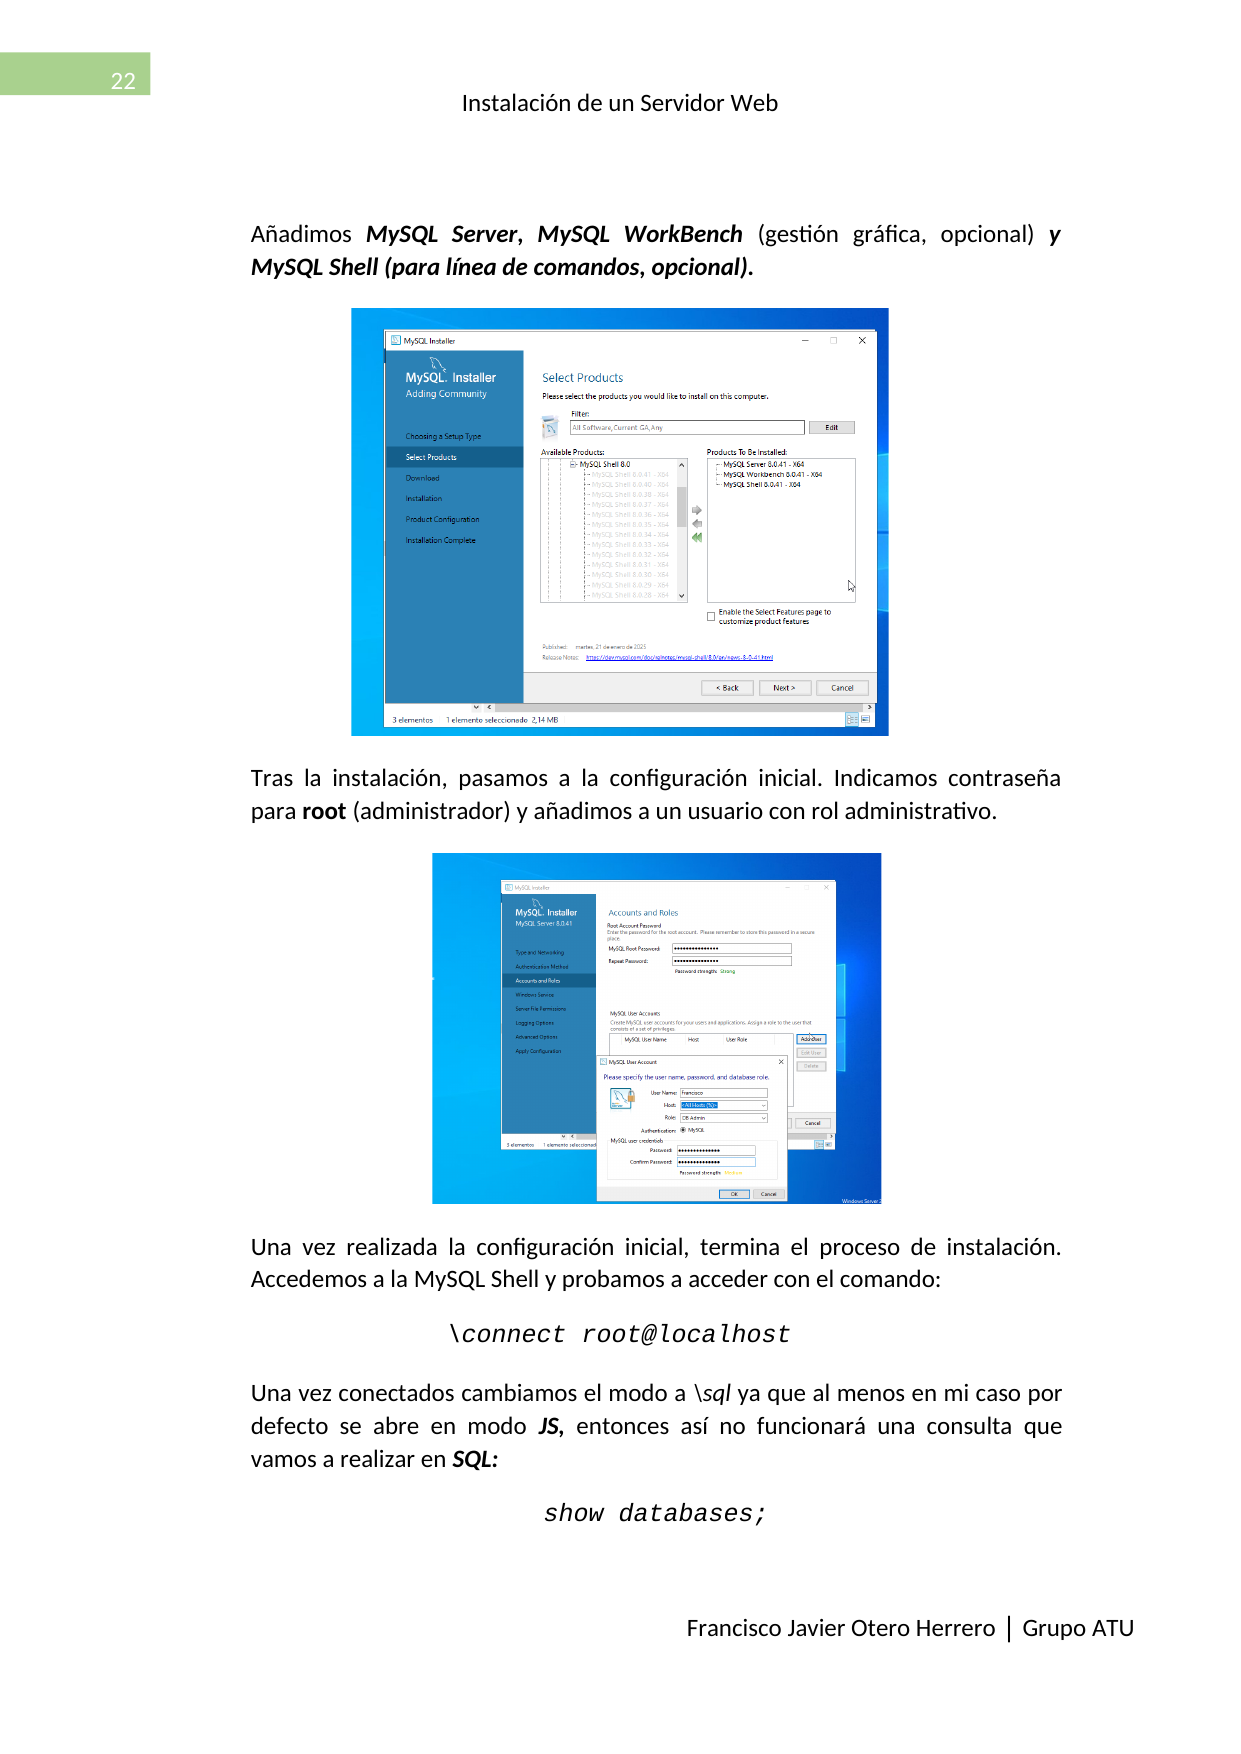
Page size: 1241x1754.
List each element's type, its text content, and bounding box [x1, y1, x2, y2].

text Una vez realizada la configuración inicial, termina el proceso de instalación. Accedemos a la MySQL Shell y probamos a acceder con el comando: [251, 1231, 1063, 1294]
text Añadimos MySQL Server, MySQL WorkBench (gestión gráfica, opcional) y MySQL Shell (para línea de comandos, opcional). [251, 218, 1063, 282]
text \connect root@localhost [177, 1322, 1063, 1350]
text show databases; [251, 1501, 1063, 1529]
text Tras la instalación, pasamos a la configuración inicial. Indicamos contraseña para root (administrador) y añadimos a un usuario con rol administrativo. [251, 762, 1063, 826]
picture [384, 308, 889, 736]
picture [501, 853, 882, 1204]
text Una vez conectados cambiamos el modo a \sql ya que al menos en mi caso por defecto se abre en modo JS, entonces así no funcionará una consulta que vamos a realizar en SQL: [251, 1377, 1063, 1473]
